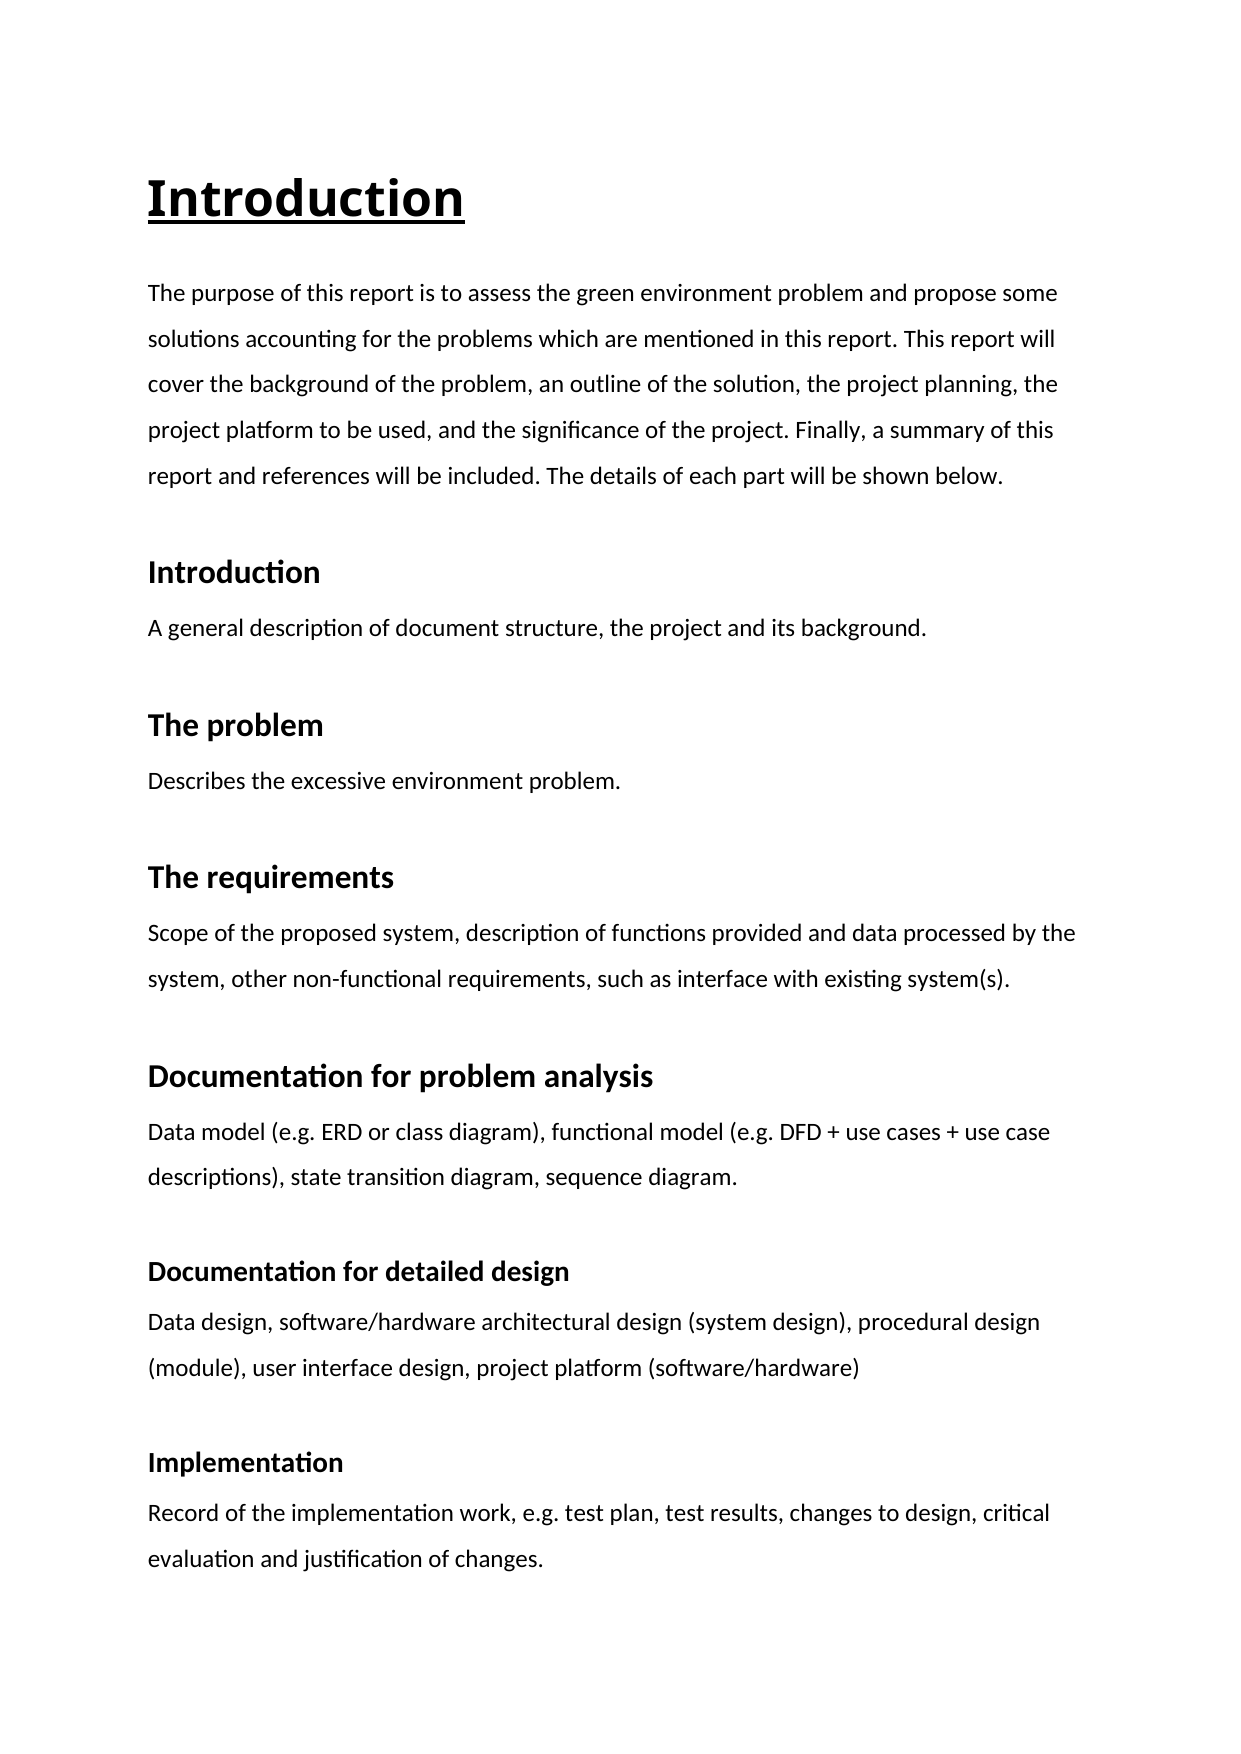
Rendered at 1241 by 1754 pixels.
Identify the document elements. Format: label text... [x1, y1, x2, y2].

text Describes the excessive environment problem. [148, 765, 1090, 796]
subtitle Introduction [148, 552, 1090, 592]
text The purpose of this report is to assess the green environment problem and propose some solutions accounting for the problems which are mentioned in this report. This report will cover the background of the problem, an outline of the solution, the project planning, the project platform to be used, and the significance of the project. Finally, a summary of this report and references will be included. The details of each part will be shown below. [148, 277, 1090, 491]
text Data design, software/hardware architectural design (system design), procedural design (module), user interface design, project platform (software/hardware) [148, 1306, 1090, 1383]
subtitle Implementation [148, 1444, 1090, 1479]
subtitle Documentation for detailed design [148, 1253, 1090, 1289]
subtitle The problem [148, 704, 1090, 745]
subtitle Introduction [148, 162, 1090, 231]
text Record of the implementation work, e.g. test plan, test results, changes to design, critical evaluation and justification of changes. [148, 1497, 1090, 1573]
text Scope of the proposed system, description of functions provided and data processed by the system, other non-functional requirements, such as interface with existing system(s). [148, 918, 1090, 994]
text A general description of document structure, the project and its background. [148, 613, 1090, 643]
subtitle The requirements [148, 857, 1090, 897]
text Data model (e.g. ERD or class diagram), functional model (e.g. DFD + use cases + use case descriptions), state transition diagram, sequence diagram. [148, 1116, 1090, 1192]
subtitle Documentation for problem analysis [148, 1055, 1090, 1096]
